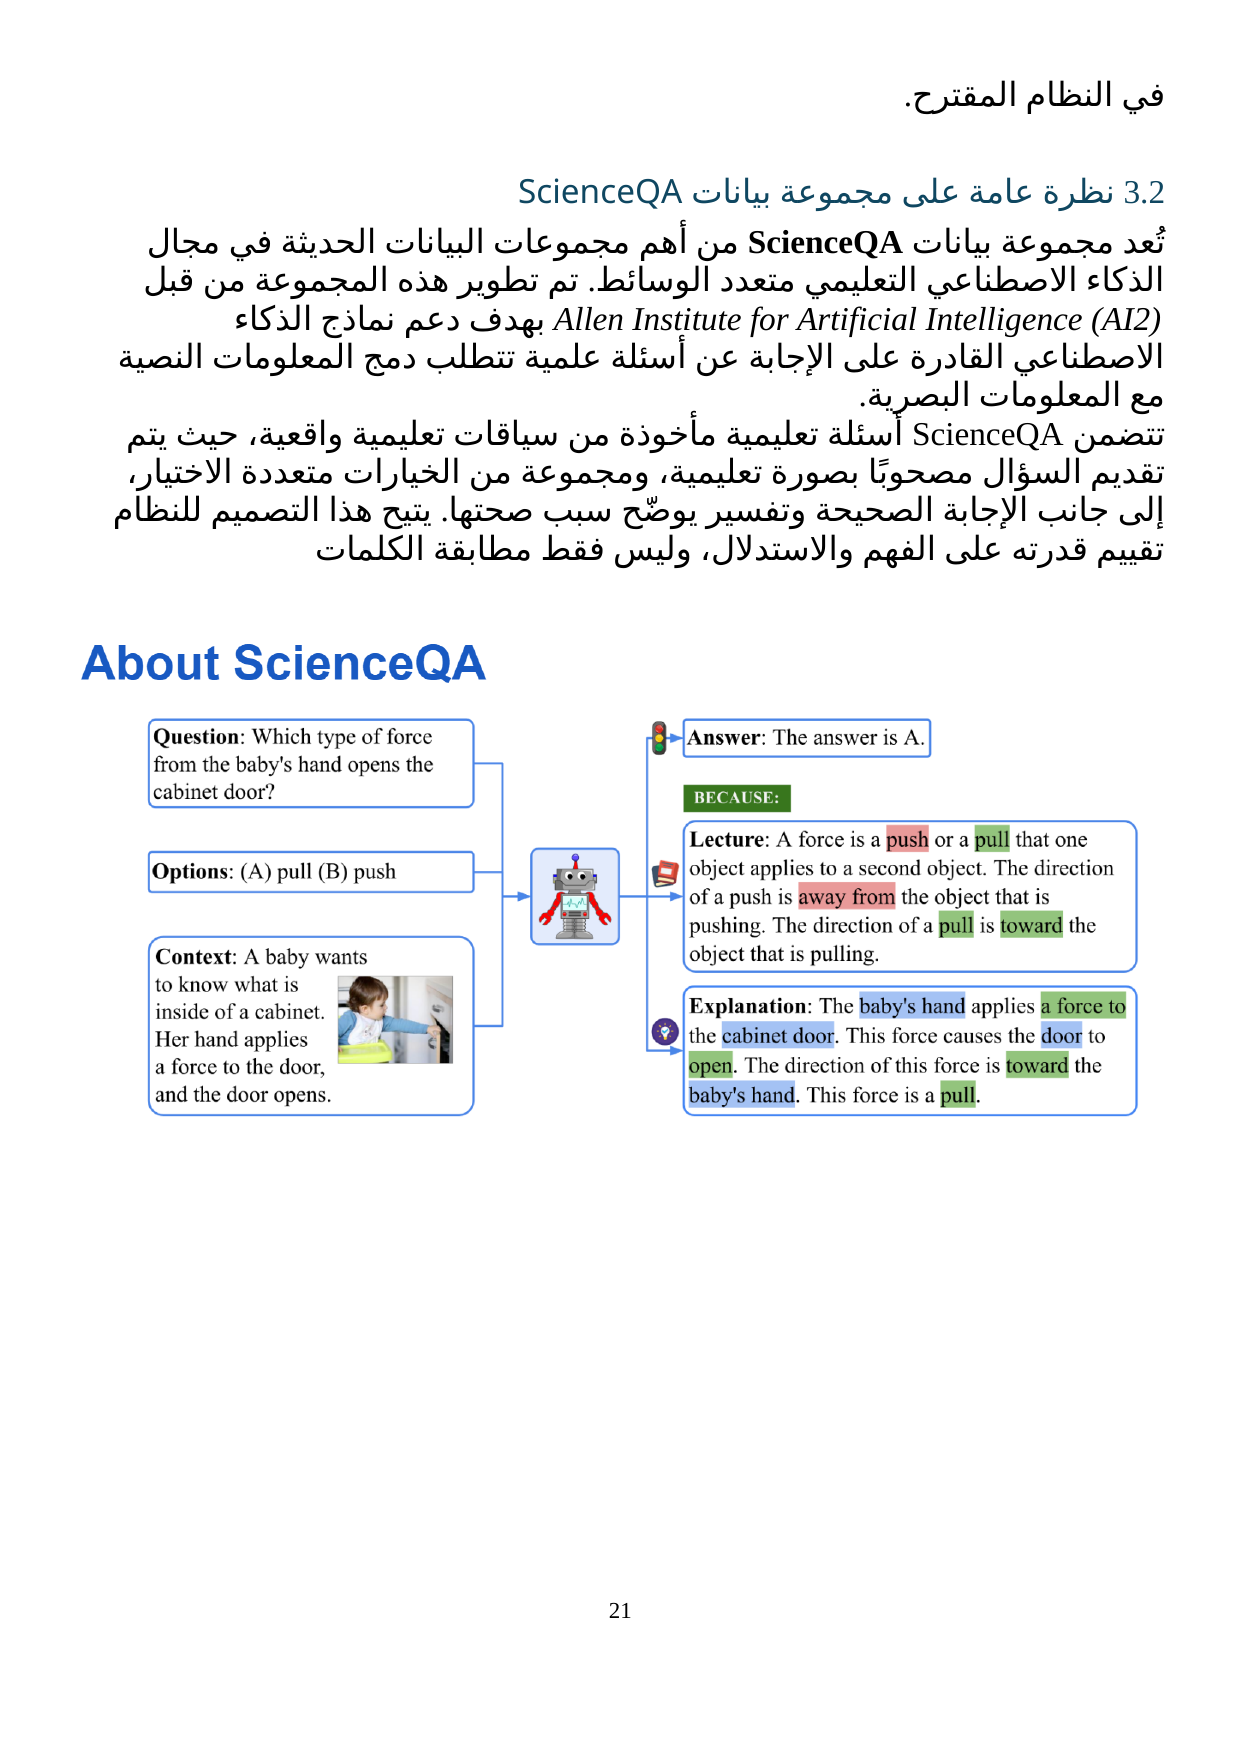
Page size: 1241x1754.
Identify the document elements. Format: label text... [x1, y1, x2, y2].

subtitle 3.2 نظرة عامة على مجموعة بيانات ScienceQA [75, 168, 1165, 214]
text تتضمن ScienceQA أسئلة تعليمية مأخوذة من سياقات تعليمية واقعية، حيث يتم تقديم السؤال مصحوبًا بصورة تعليمية، ومجموعة من الخيارات متعددة الاختيار، إلى جانب الإجابة الصحيحة وتفسير يوضّح سبب صحتها. يتيح هذا التصميم للنظام تقييم قدرته على الفهم والاستدلال، وليس فقط مطابقة الكلمات [75, 414, 1165, 567]
text تُعد مجموعة بيانات ScienceQA من أهم مجموعات البيانات الحديثة في مجال الذكاء الاصطناعي التعليمي متعدد الوسائط. تم تطوير هذه المجموعة من قبل Allen Institute for Artificial Intelligence (AI2) بهدف دعم نماذج الذكاء الاصطناعي القادرة على الإجابة عن أسئلة علمية تتطلب دمج المعلومات النصية مع المعلومات البصرية. [75, 222, 1165, 414]
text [75, 75, 1165, 113]
picture [74, 605, 1165, 1147]
